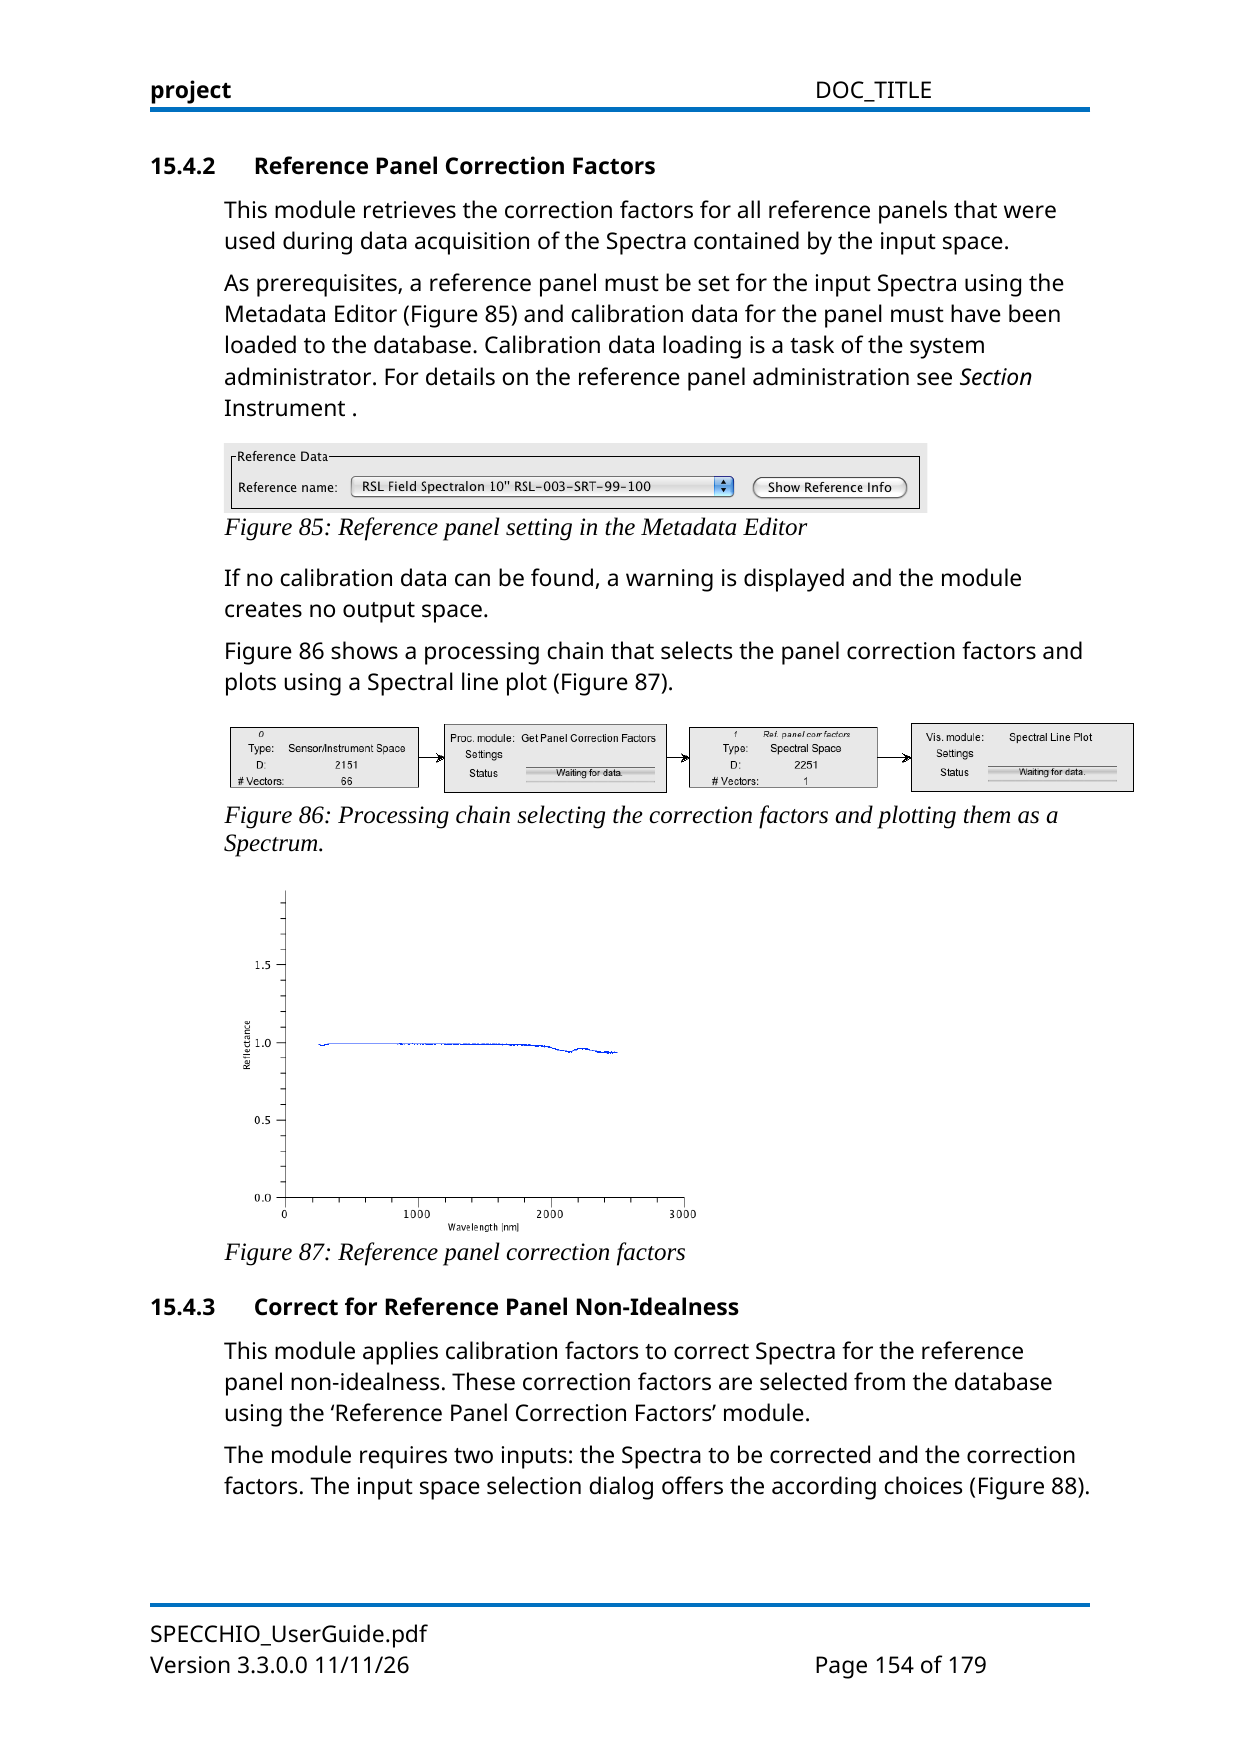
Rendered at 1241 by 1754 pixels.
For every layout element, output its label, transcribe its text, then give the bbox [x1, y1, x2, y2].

picture [223, 878, 706, 1238]
picture [223, 718, 1140, 800]
subtitle Reference Panel Correction Factors [150, 150, 1090, 181]
text This module applies calibration factors to correct Spectra for the reference panel non-idealness. These correction factors are selected from the database using the ‘Reference Panel Correction Factors’ module. [224, 1335, 1090, 1428]
picture [223, 443, 928, 513]
text This module retrieves the correction factors for all reference panels that were used during data acquisition of the Spectra contained by the input space. [224, 194, 1090, 256]
text If no calibration data can be found, a warning is displayed and the module creates no output space. [224, 562, 1090, 624]
subtitle Correct for Reference Panel Non-Idealness [150, 1291, 1090, 1322]
